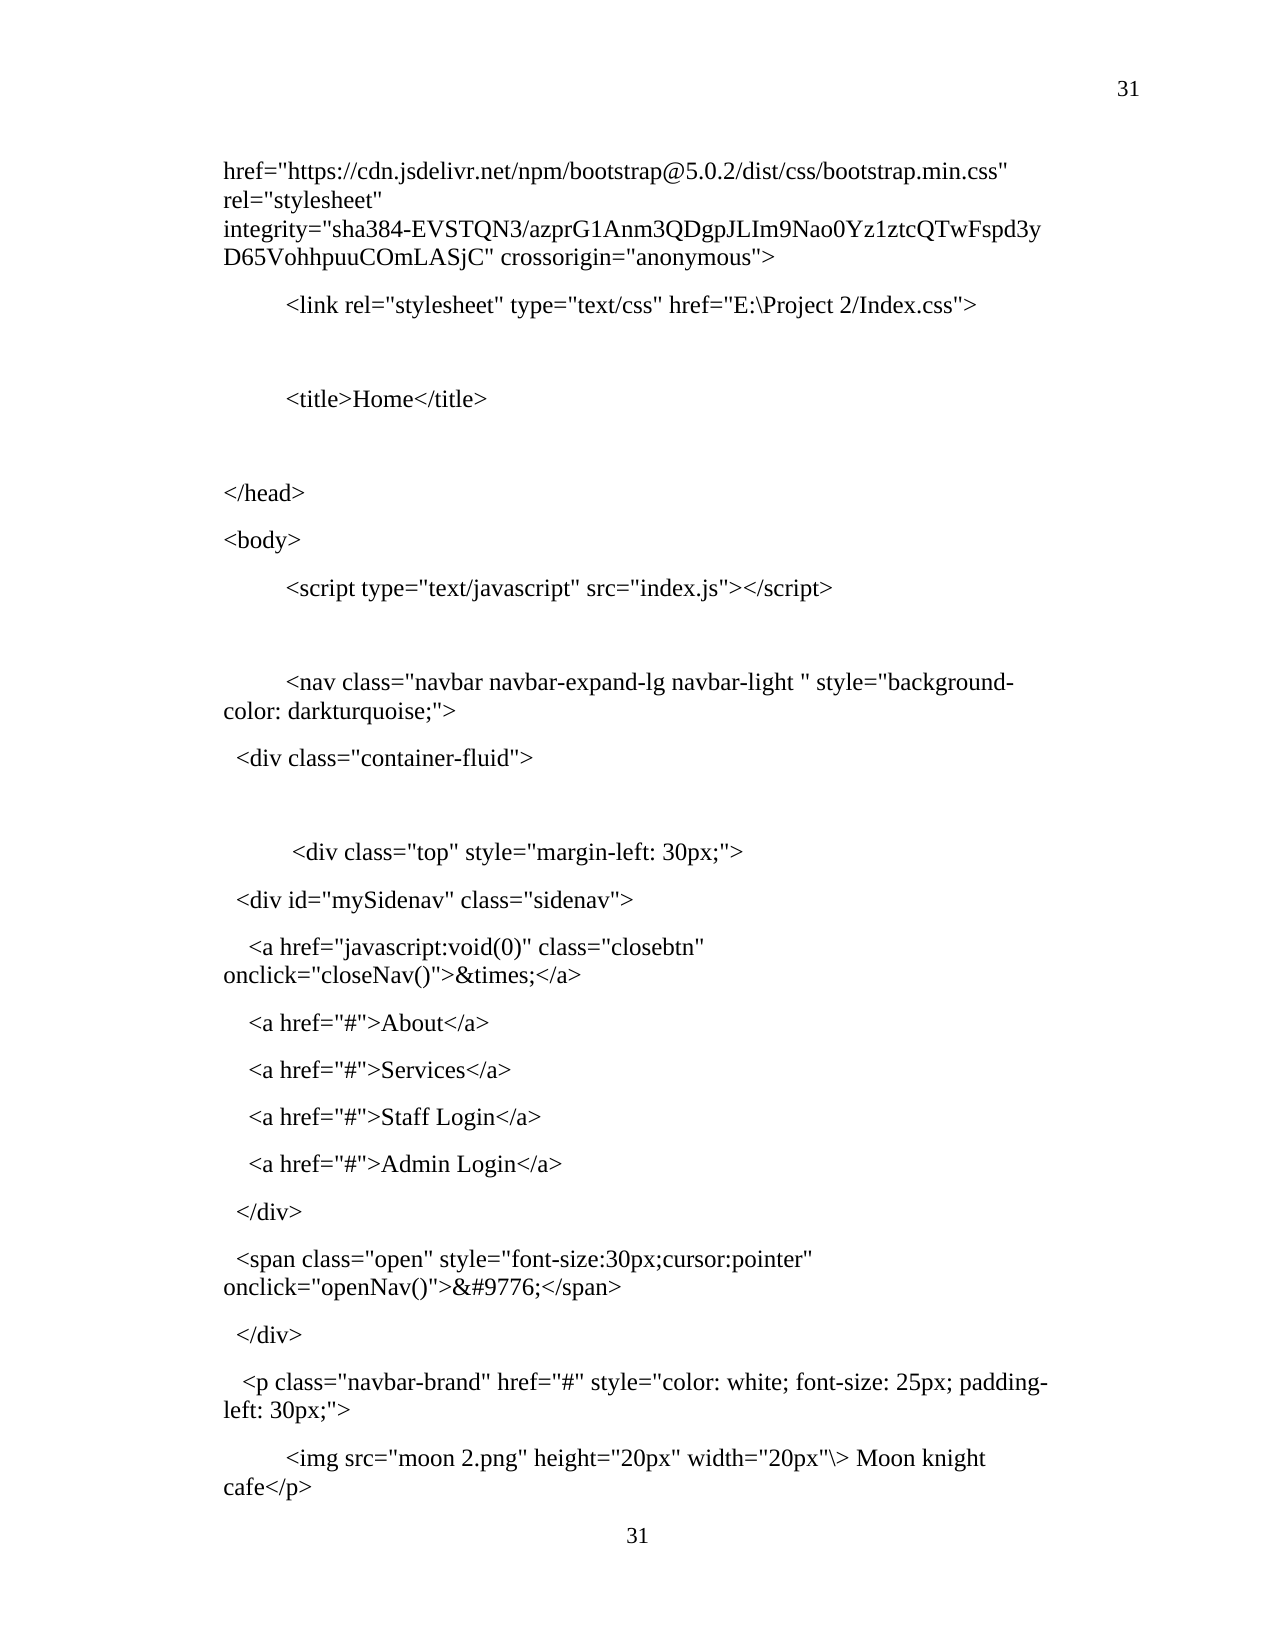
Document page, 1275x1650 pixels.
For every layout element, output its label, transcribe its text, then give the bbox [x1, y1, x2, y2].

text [223, 156, 1052, 271]
text <p class="navbar-brand" href="#" style="color: white; font-size: 25px; padding-left: 30px;"> [223, 1367, 1052, 1424]
text <title>Home</title> [223, 384, 1052, 413]
text <a href="javascript:void(0)" class="closebtn" onclick="closeNav()">&times;</a> [223, 932, 1052, 989]
text <a href="#">About</a> [223, 1008, 1052, 1037]
text <span class="open" style="font-size:30px;cursor:pointer" onclick="openNav()">&#9776;</span> [223, 1244, 1052, 1301]
text <a href="#">Admin Login</a> [223, 1149, 1052, 1178]
text <img src="moon 2.png" height="20px" width="20px"\> Moon knight cafe</p> [223, 1443, 1052, 1500]
text <a href="#">Services</a> [223, 1055, 1052, 1084]
text <link rel="stylesheet" type="text/css" href="E:\Project 2/Index.css"> [223, 290, 1052, 318]
text <div class="container-fluid"> [223, 743, 1052, 772]
text </div> [223, 1197, 1052, 1225]
text <a href="#">Staff Login</a> [223, 1102, 1052, 1131]
text <script type="text/javascript" src="index.js"></script> [223, 573, 1052, 602]
text </div> [223, 1320, 1052, 1348]
text </head> [223, 478, 1052, 507]
text <div class="top" style="margin-left: 30px;"> [223, 837, 1052, 866]
text <body> [223, 526, 1052, 554]
text <nav class="navbar navbar-expand-lg navbar-light " style="background-color: darkturquoise;"> [223, 667, 1052, 725]
text <div id="mySidenav" class="sidenav"> [223, 885, 1052, 913]
